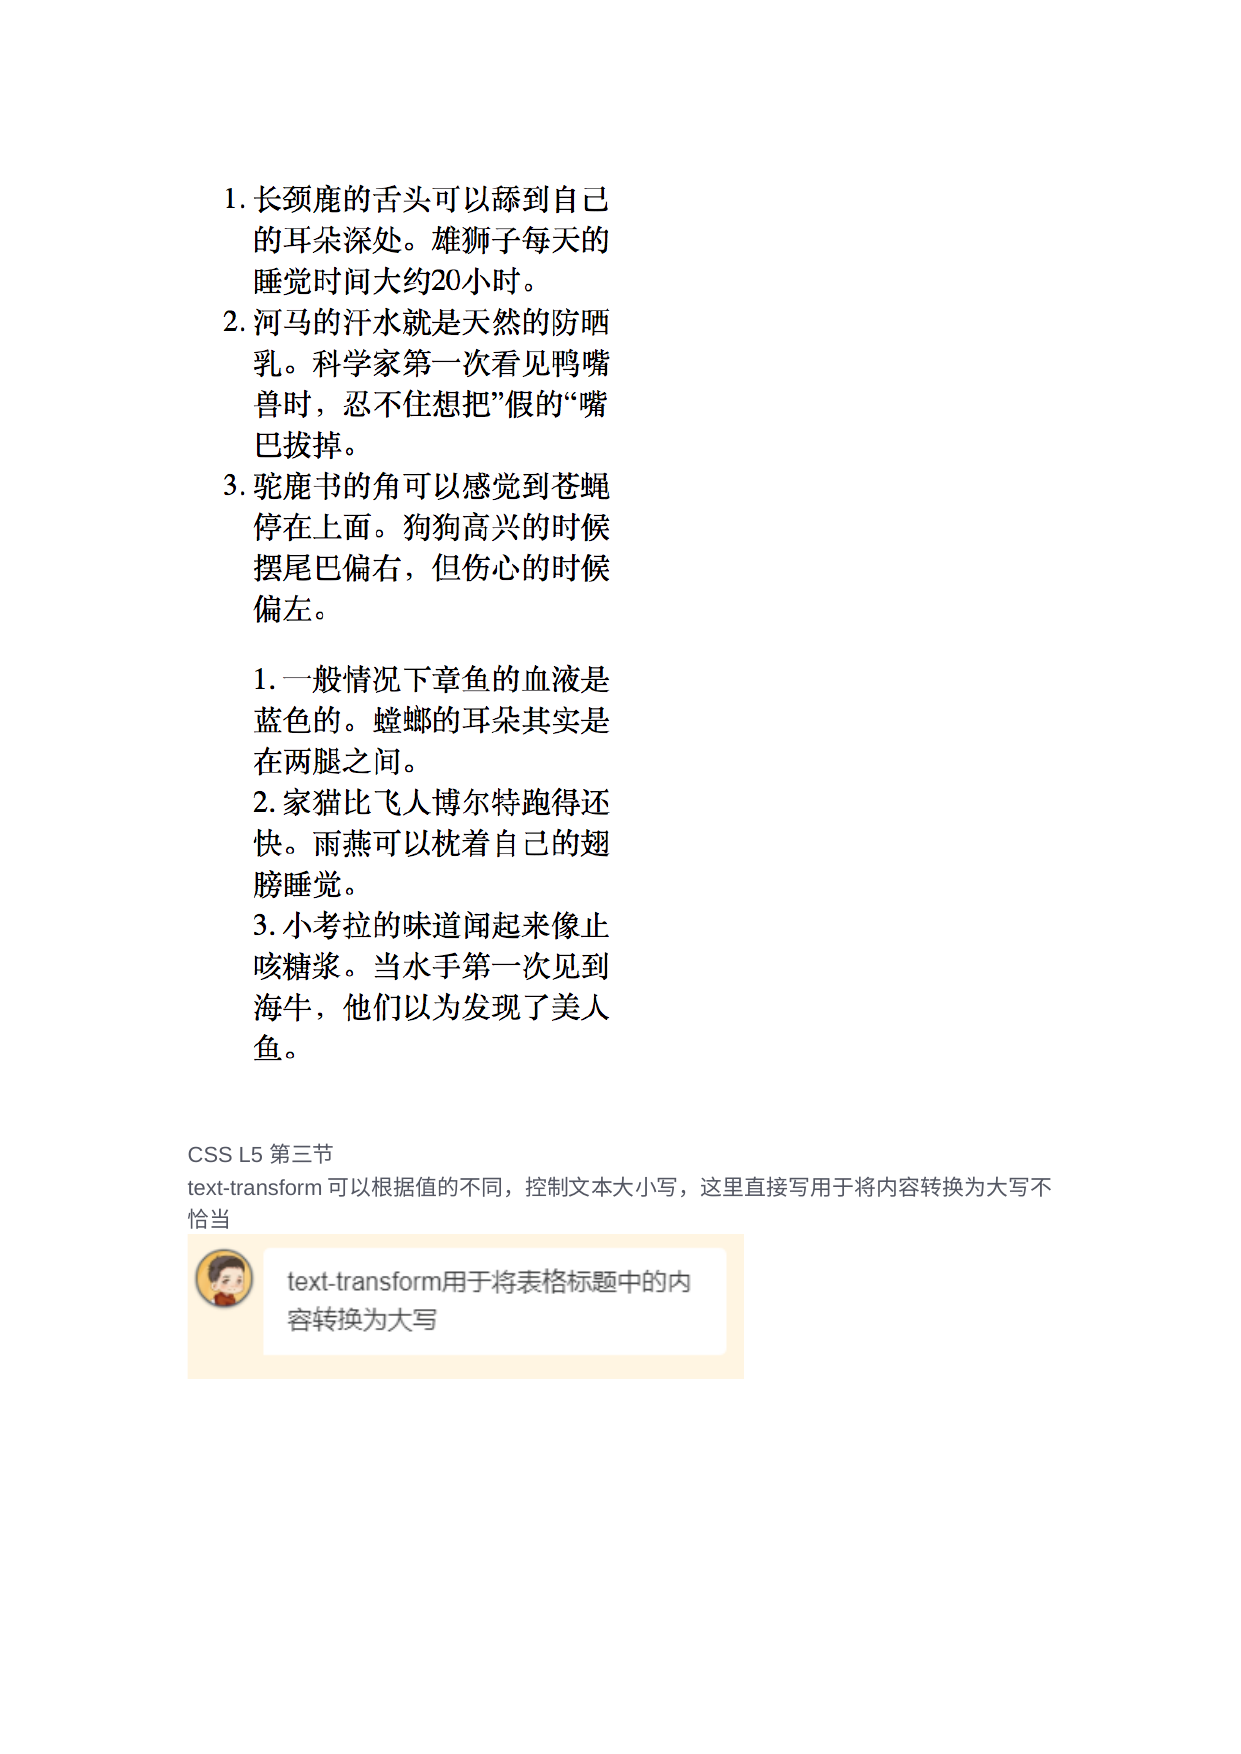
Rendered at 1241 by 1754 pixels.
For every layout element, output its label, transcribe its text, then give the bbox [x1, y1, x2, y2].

picture [187, 162, 757, 1098]
text text-transform可以根据值的不同，控制文本大小写，这里直接写用于将内容转换为大写不恰当 [187, 1185, 1053, 1234]
text CSS L5 第三节 [187, 1137, 1053, 1169]
text text-transform可以根据值的不同，控制文本大小写，这里直接写用于将内容转换为大写不恰当 [187, 1169, 1053, 1183]
picture [187, 1234, 744, 1379]
